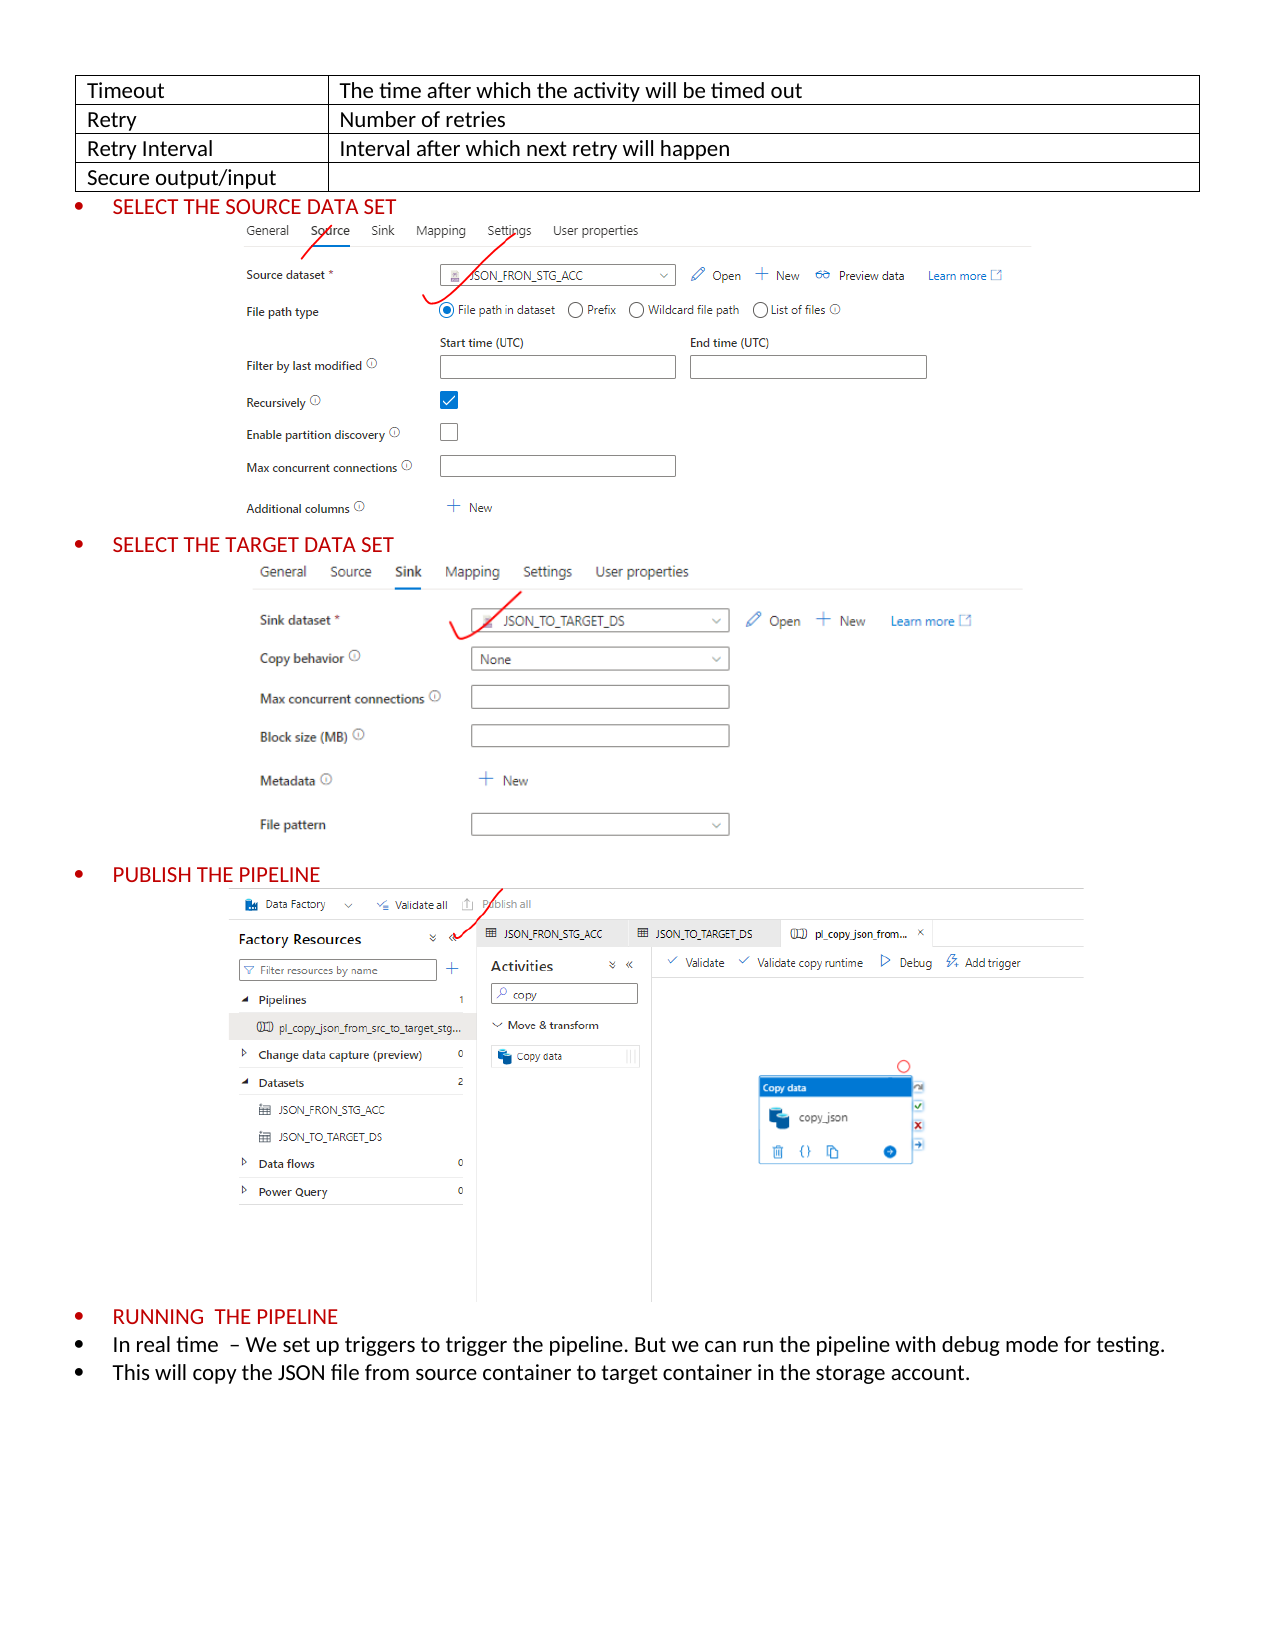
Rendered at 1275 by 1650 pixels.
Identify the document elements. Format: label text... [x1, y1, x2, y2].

list In real time – We set up triggers to trigger the pipeline. But we can run the pipeline with debug mode for testing. [75, 1330, 1200, 1358]
table_cell [329, 163, 1199, 191]
table_cell Retry [76, 105, 328, 133]
picture [228, 888, 1084, 1302]
list SELECT THE TARGET DATA SET [75, 531, 1200, 559]
table_cell Timeout [76, 76, 328, 104]
table_cell Number of retries [329, 105, 1199, 133]
table_cell Secure output/input [76, 163, 328, 191]
table_cell Interval after which next retry will happen [329, 134, 1199, 162]
list SELECT THE SOURCE DATA SET [75, 192, 1200, 220]
table_cell The time after which the activity will be timed out [329, 76, 1199, 104]
picture [252, 558, 1023, 861]
picture [243, 220, 1032, 531]
list RUNNING THE PIPELINE [75, 1302, 1200, 1330]
list This will copy the JSON file from source container to target container in the storage account. [75, 1358, 1200, 1386]
table_cell Retry Interval [76, 134, 328, 162]
list PUBLISH THE PIPELINE [75, 861, 1200, 888]
